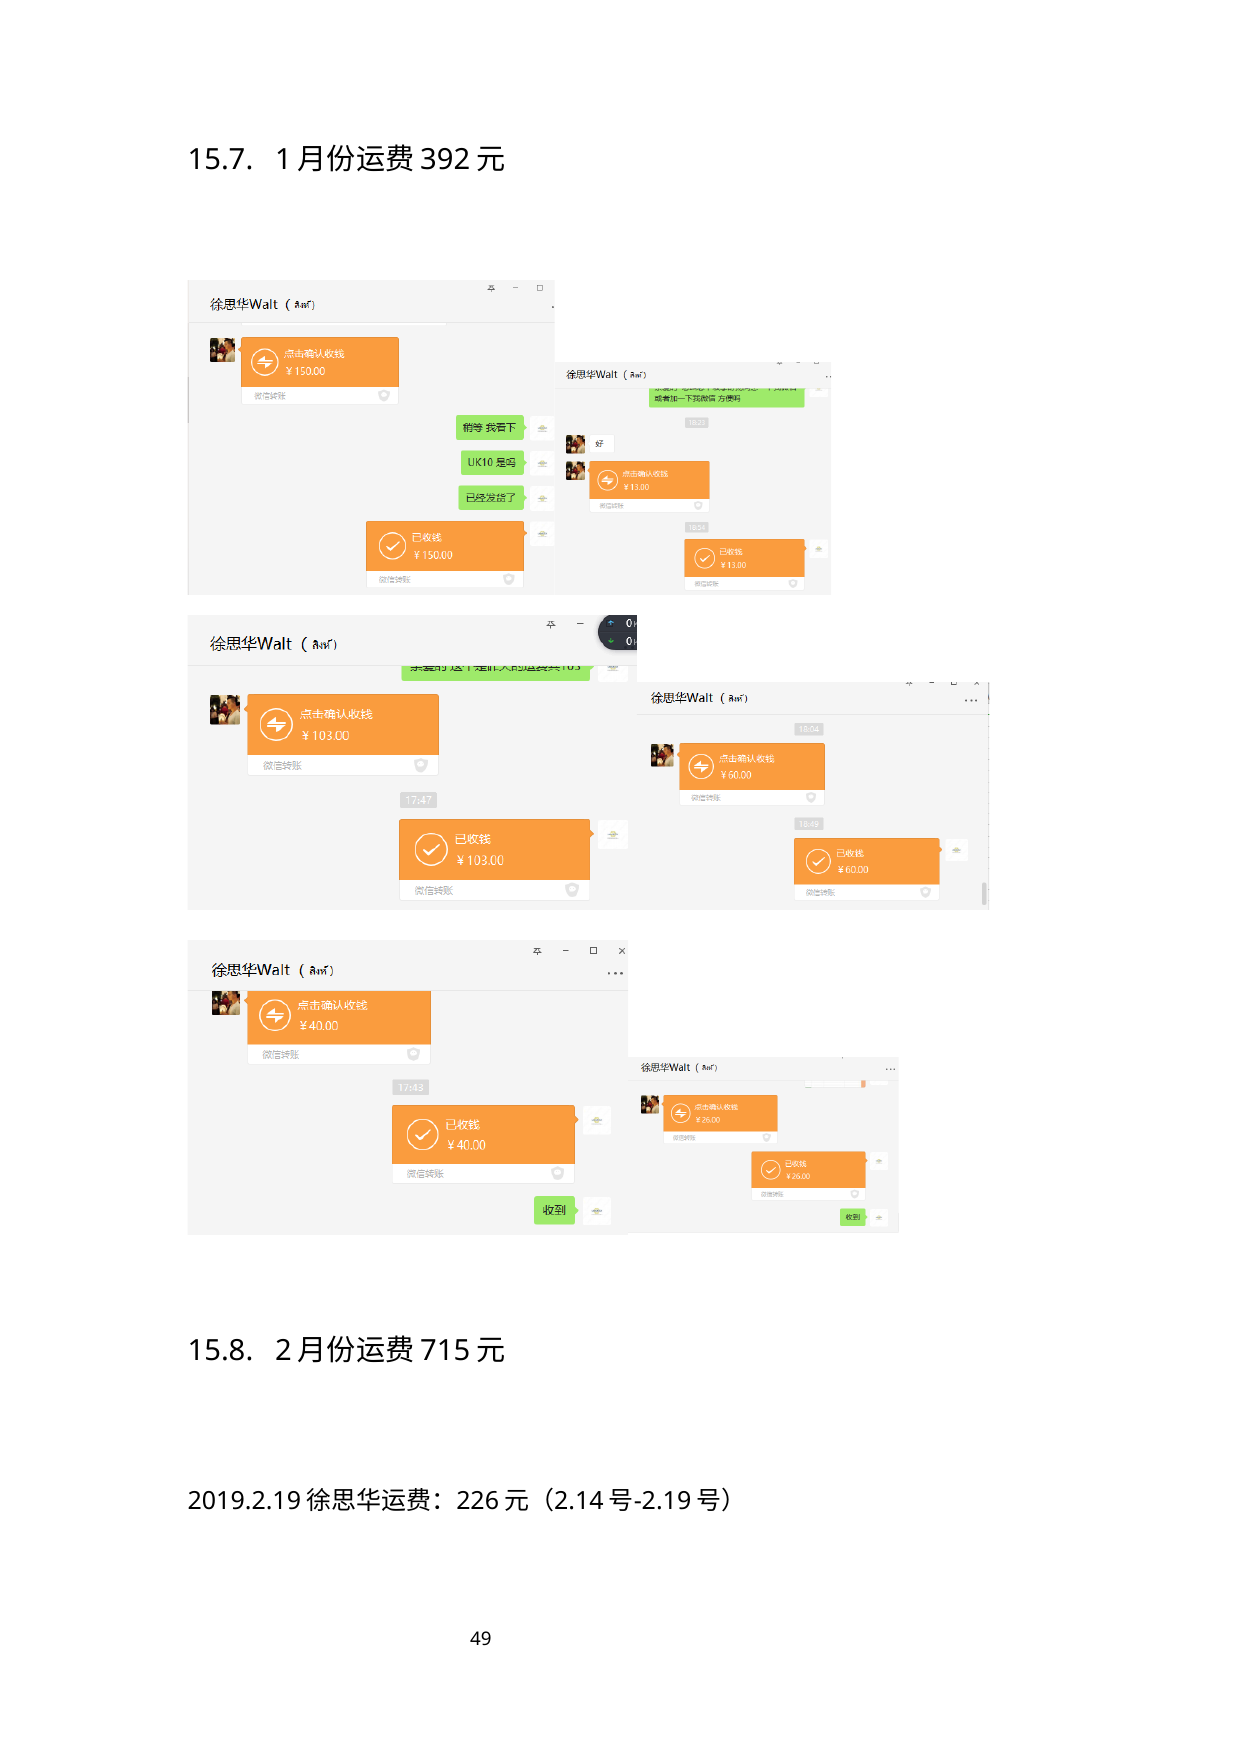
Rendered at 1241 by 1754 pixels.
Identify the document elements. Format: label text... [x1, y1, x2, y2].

text 2019.2.19徐思华运费：226元（2.14号-2.19号） [187, 1466, 1053, 1531]
subtitle 1月份运费392元 [187, 124, 1053, 189]
picture [187, 940, 899, 1235]
subtitle 2月份运费715元 [187, 1315, 1053, 1380]
picture [187, 615, 990, 910]
picture [187, 280, 832, 595]
